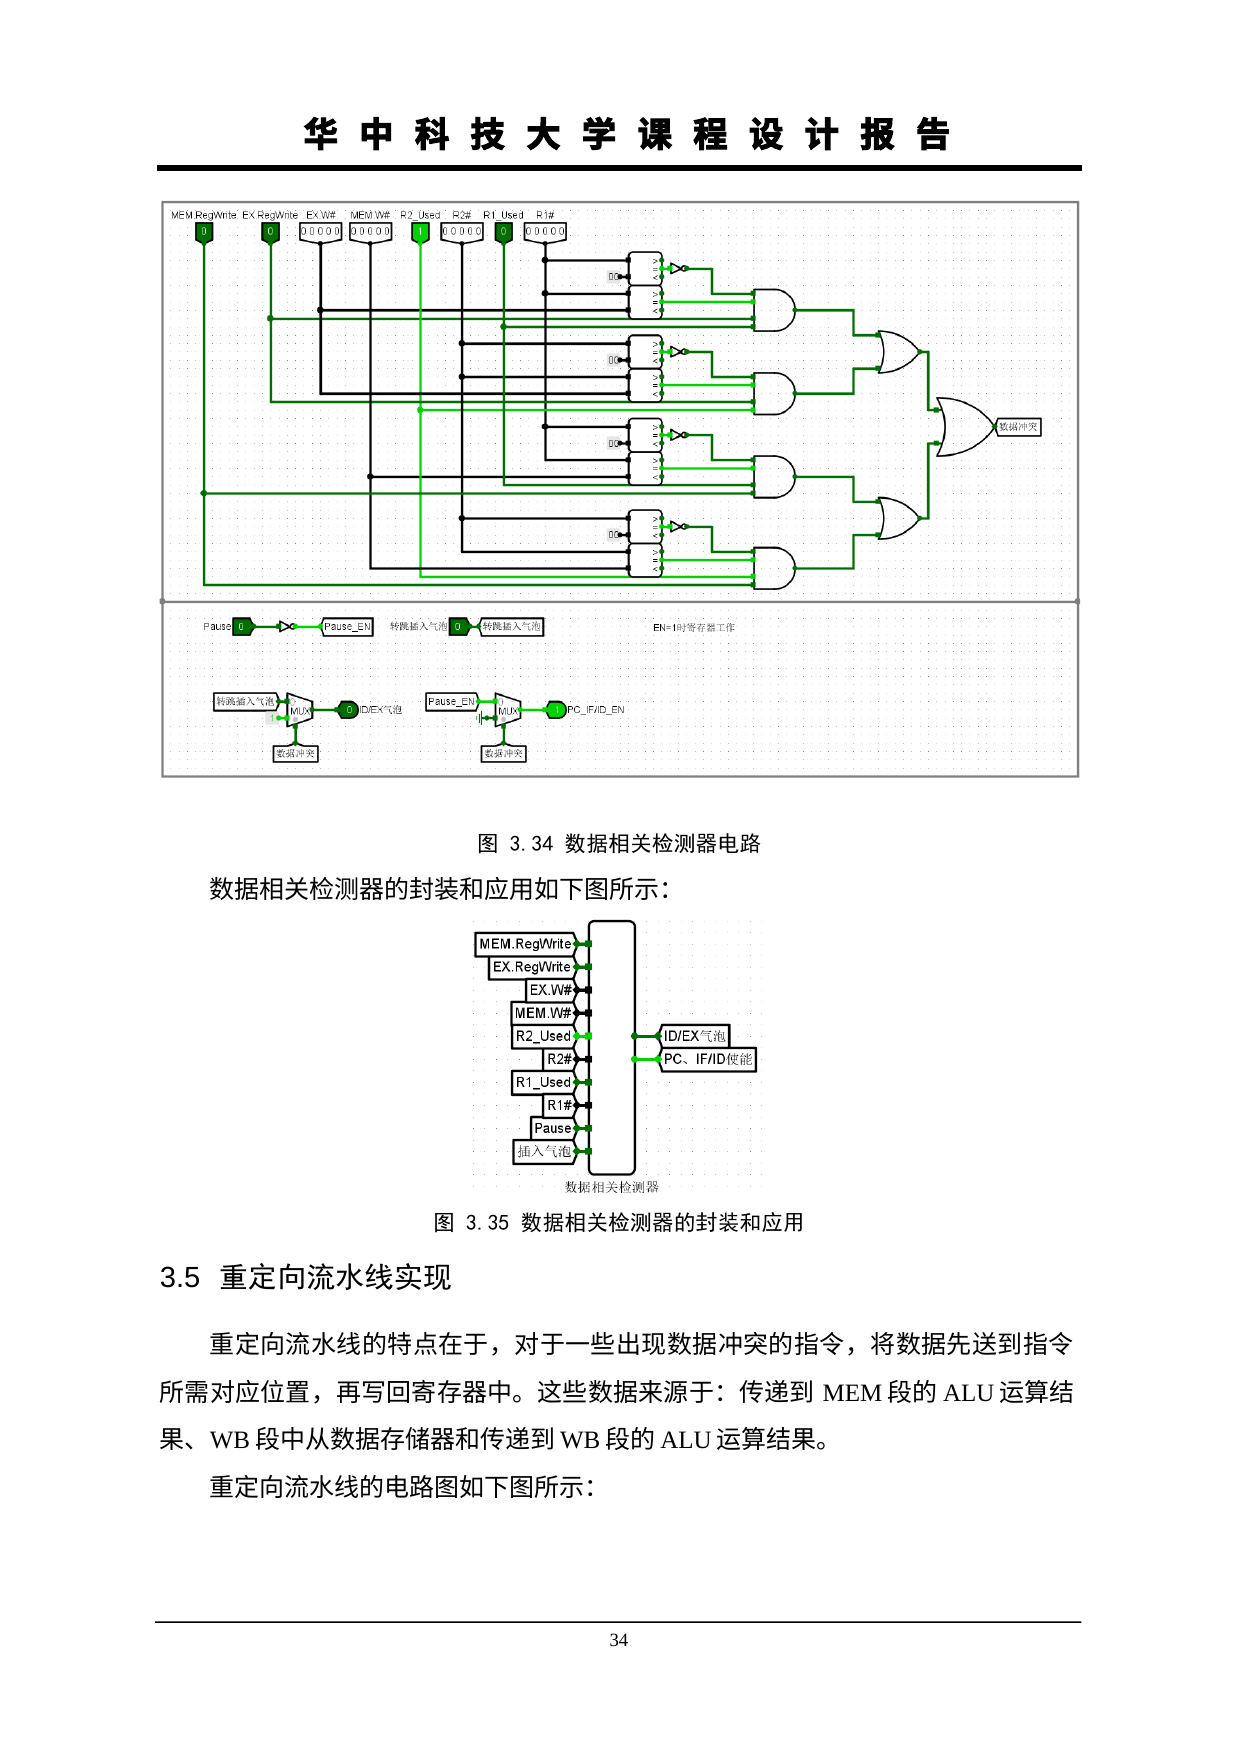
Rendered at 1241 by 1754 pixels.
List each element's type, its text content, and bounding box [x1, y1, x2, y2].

text 重定向流水线的电路图如下图所示： [159, 1462, 1075, 1510]
text 重定向流水线的特点在于，对于一些出现数据冲突的指令，将数据先送到指令所需对应位置，再写回寄存器中。这些数据来源于：传递到MEM段的ALU运算结果、WB段中从数据存储器和传递到WB段的ALU运算结果。 [159, 1318, 1075, 1462]
picture [159, 198, 1081, 780]
text 数据相关检测器的封装和应用如下图所示： [159, 864, 1078, 912]
picture [472, 911, 766, 1197]
subtitle 重定向流水线实现 [159, 1258, 1053, 1293]
